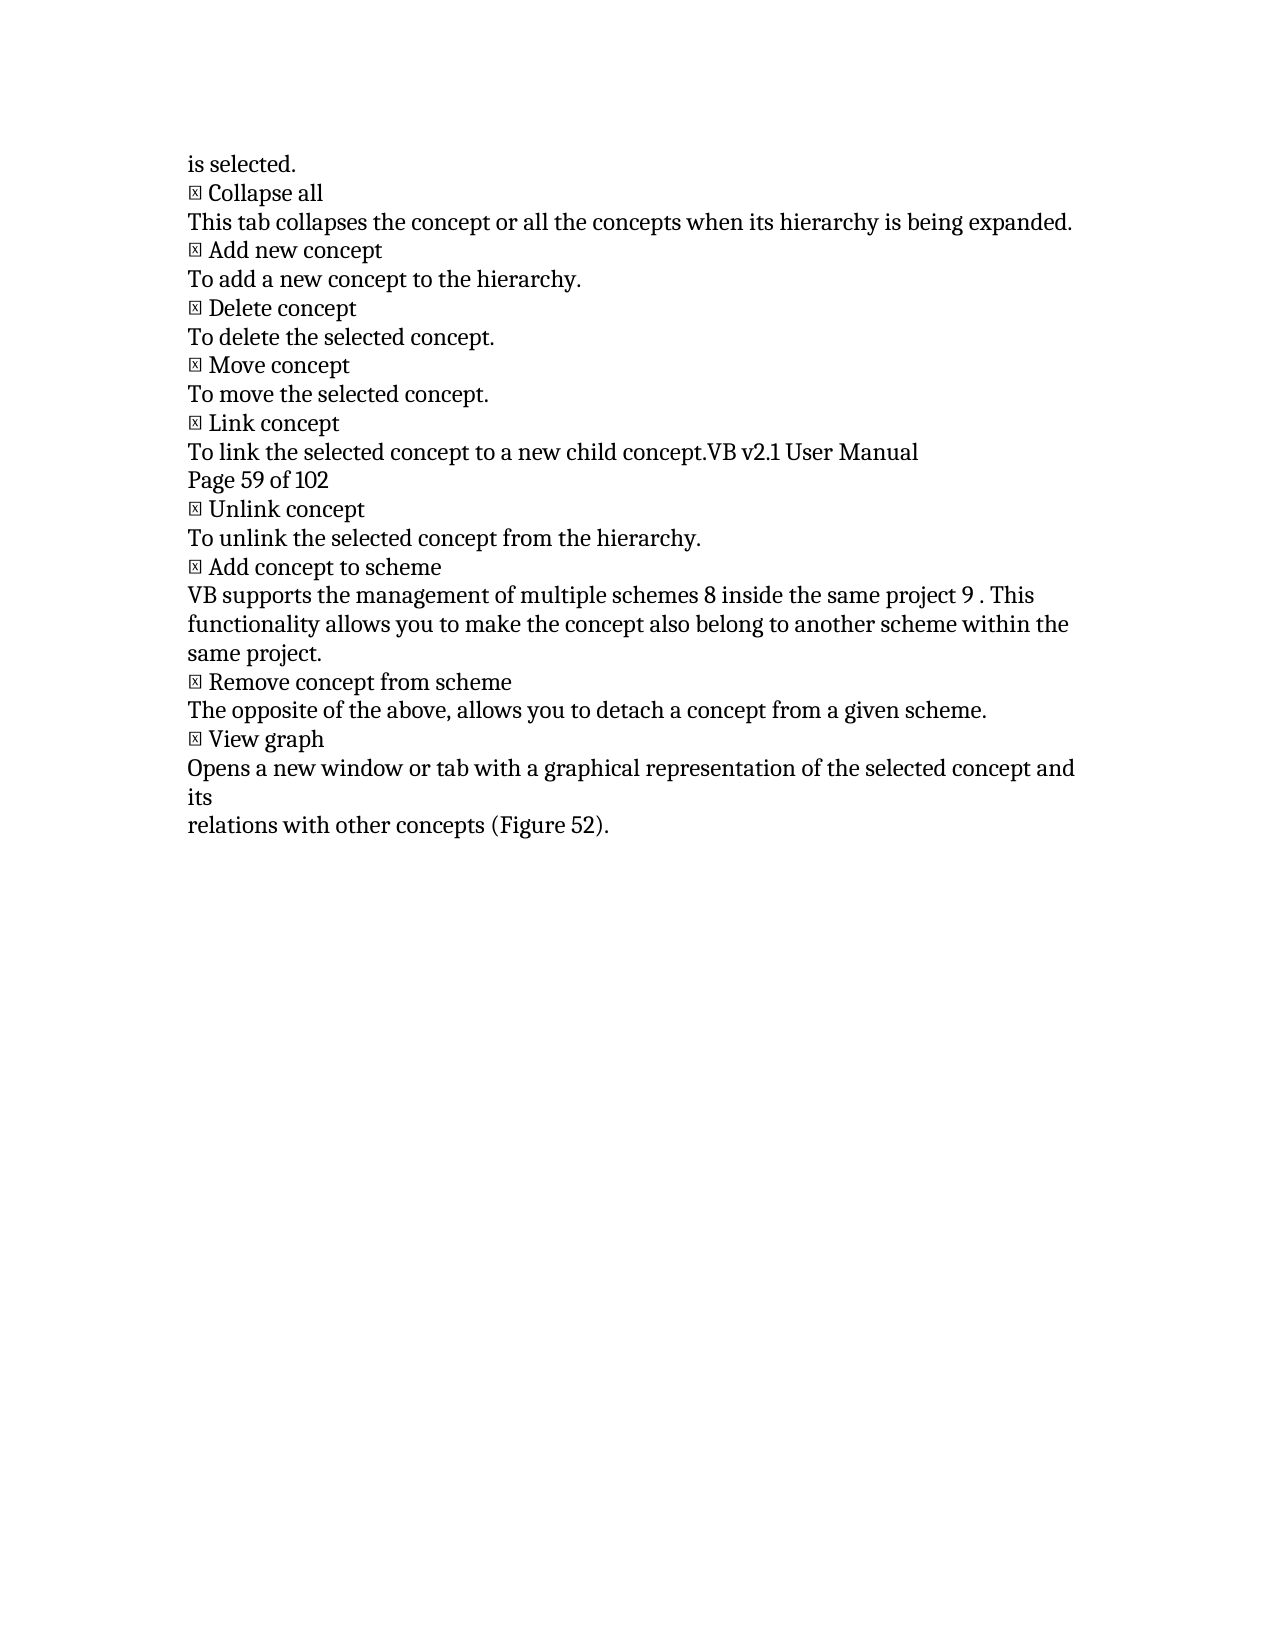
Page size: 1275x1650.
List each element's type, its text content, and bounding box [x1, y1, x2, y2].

list  View graph [187, 725, 1087, 754]
list is selected. [187, 150, 1087, 179]
list To add a new concept to the hierarchy. [187, 265, 1087, 294]
list To link the selected concept to a new child concept.VB v2.1 User Manual [187, 437, 1087, 466]
list  Delete concept [187, 294, 1087, 322]
list This tab collapses the concept or all the concepts when its hierarchy is being expanded. [187, 207, 1087, 236]
list Page 59 of 102 [187, 466, 1087, 495]
list Opens a new window or tab with a graphical representation of the selected concept and its [187, 754, 1087, 811]
list  Move concept [187, 351, 1087, 380]
list To move the selected concept. [187, 380, 1087, 409]
list functionality allows you to make the concept also belong to another scheme within the [187, 610, 1087, 639]
list The opposite of the above, allows you to detach a concept from a given scheme. [187, 696, 1087, 725]
list To unlink the selected concept from the hierarchy. [187, 524, 1087, 552]
list  Collapse all [187, 179, 1087, 207]
list  Add concept to scheme [187, 552, 1087, 581]
list  Add new concept [187, 236, 1087, 265]
list VB supports the management of multiple schemes 8 inside the same project 9 . This [187, 581, 1087, 610]
list  Link concept [187, 409, 1087, 437]
list  Unlink concept [187, 495, 1087, 524]
list  Remove concept from scheme [187, 667, 1087, 696]
list relations with other concepts (Figure 52). [187, 811, 1087, 840]
list To delete the selected concept. [187, 322, 1087, 351]
list same project. [187, 639, 1087, 667]
